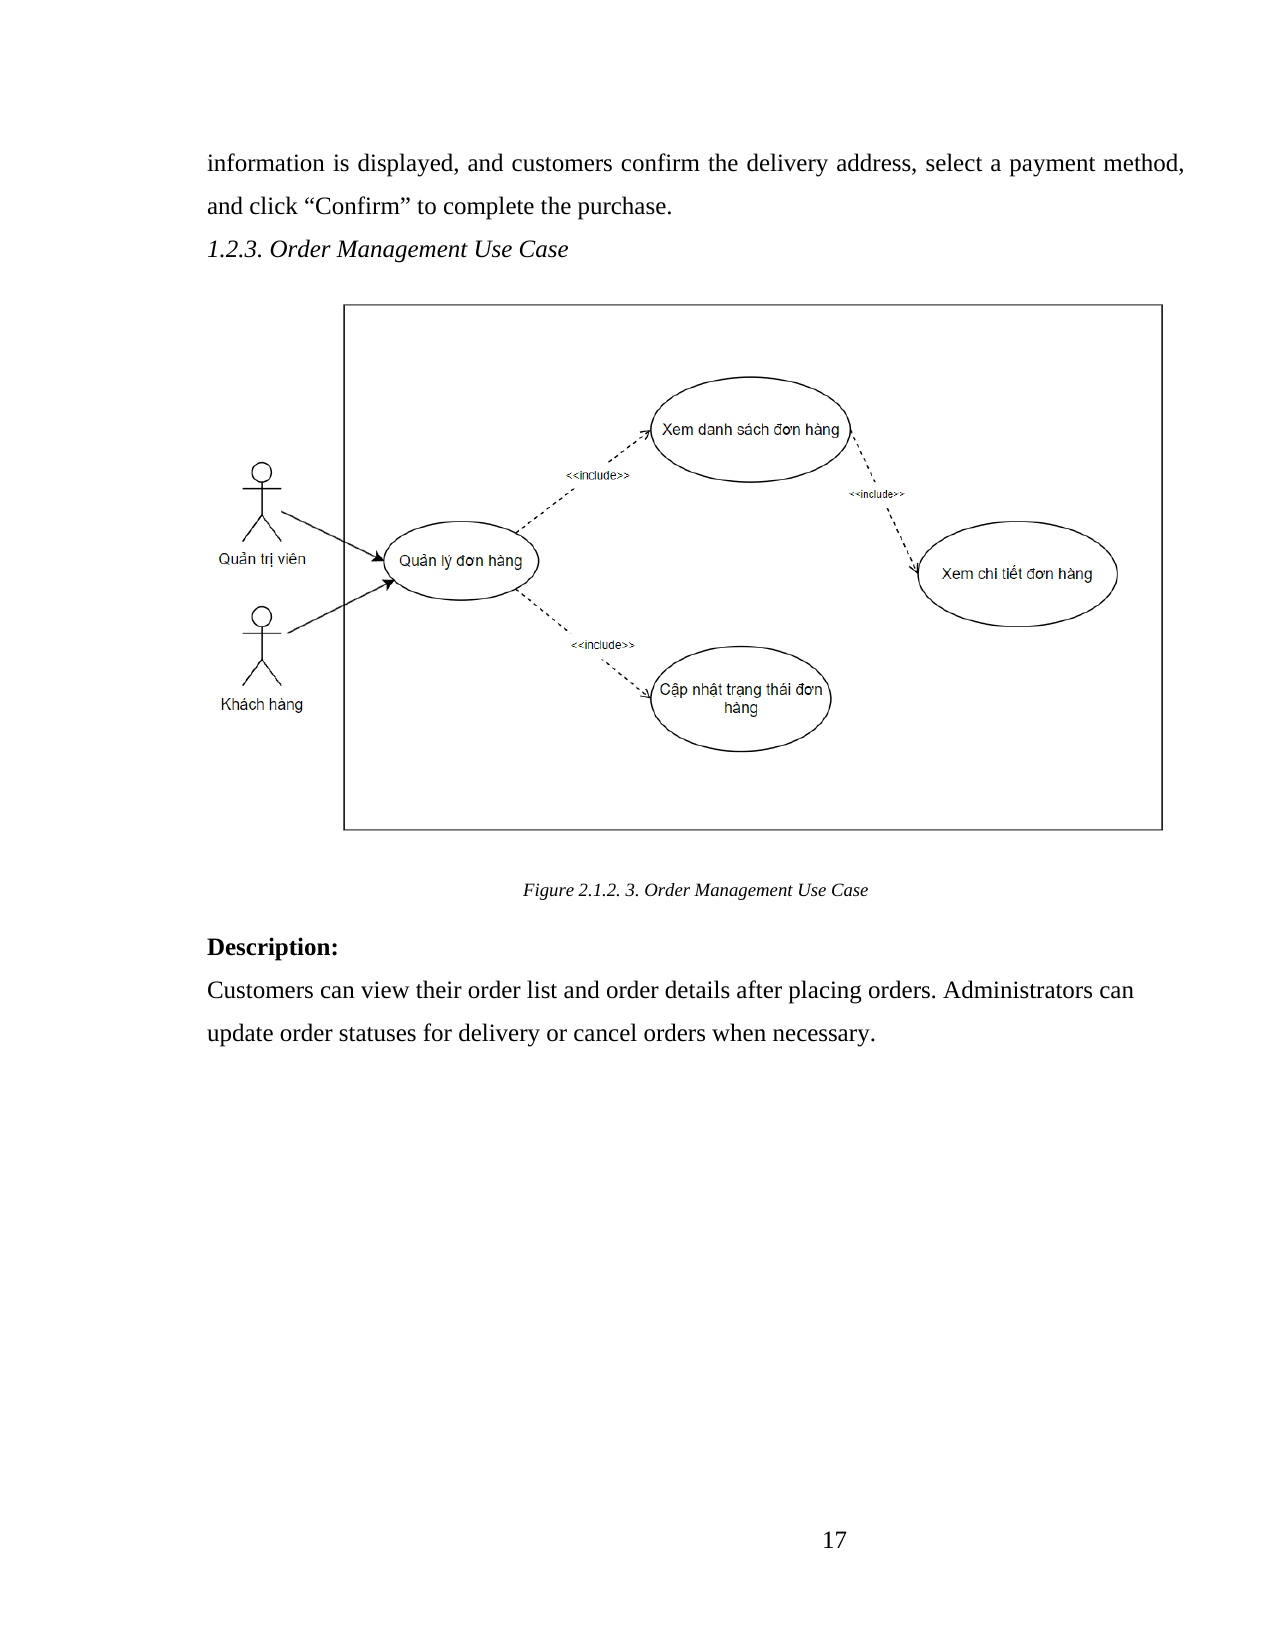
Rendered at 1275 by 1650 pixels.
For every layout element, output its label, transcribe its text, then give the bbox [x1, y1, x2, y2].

picture [209, 277, 1184, 865]
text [207, 148, 1186, 219]
subtitle 1.2.3. Order Management Use Case [207, 234, 1186, 263]
text Description: Customers can view their order list and order details after placing orders. Administrators can update order statuses for delivery or cancel orders when necessary. [207, 932, 1186, 1047]
text Figure 2.1.2. 3. Order Management Use Case [207, 879, 1186, 901]
